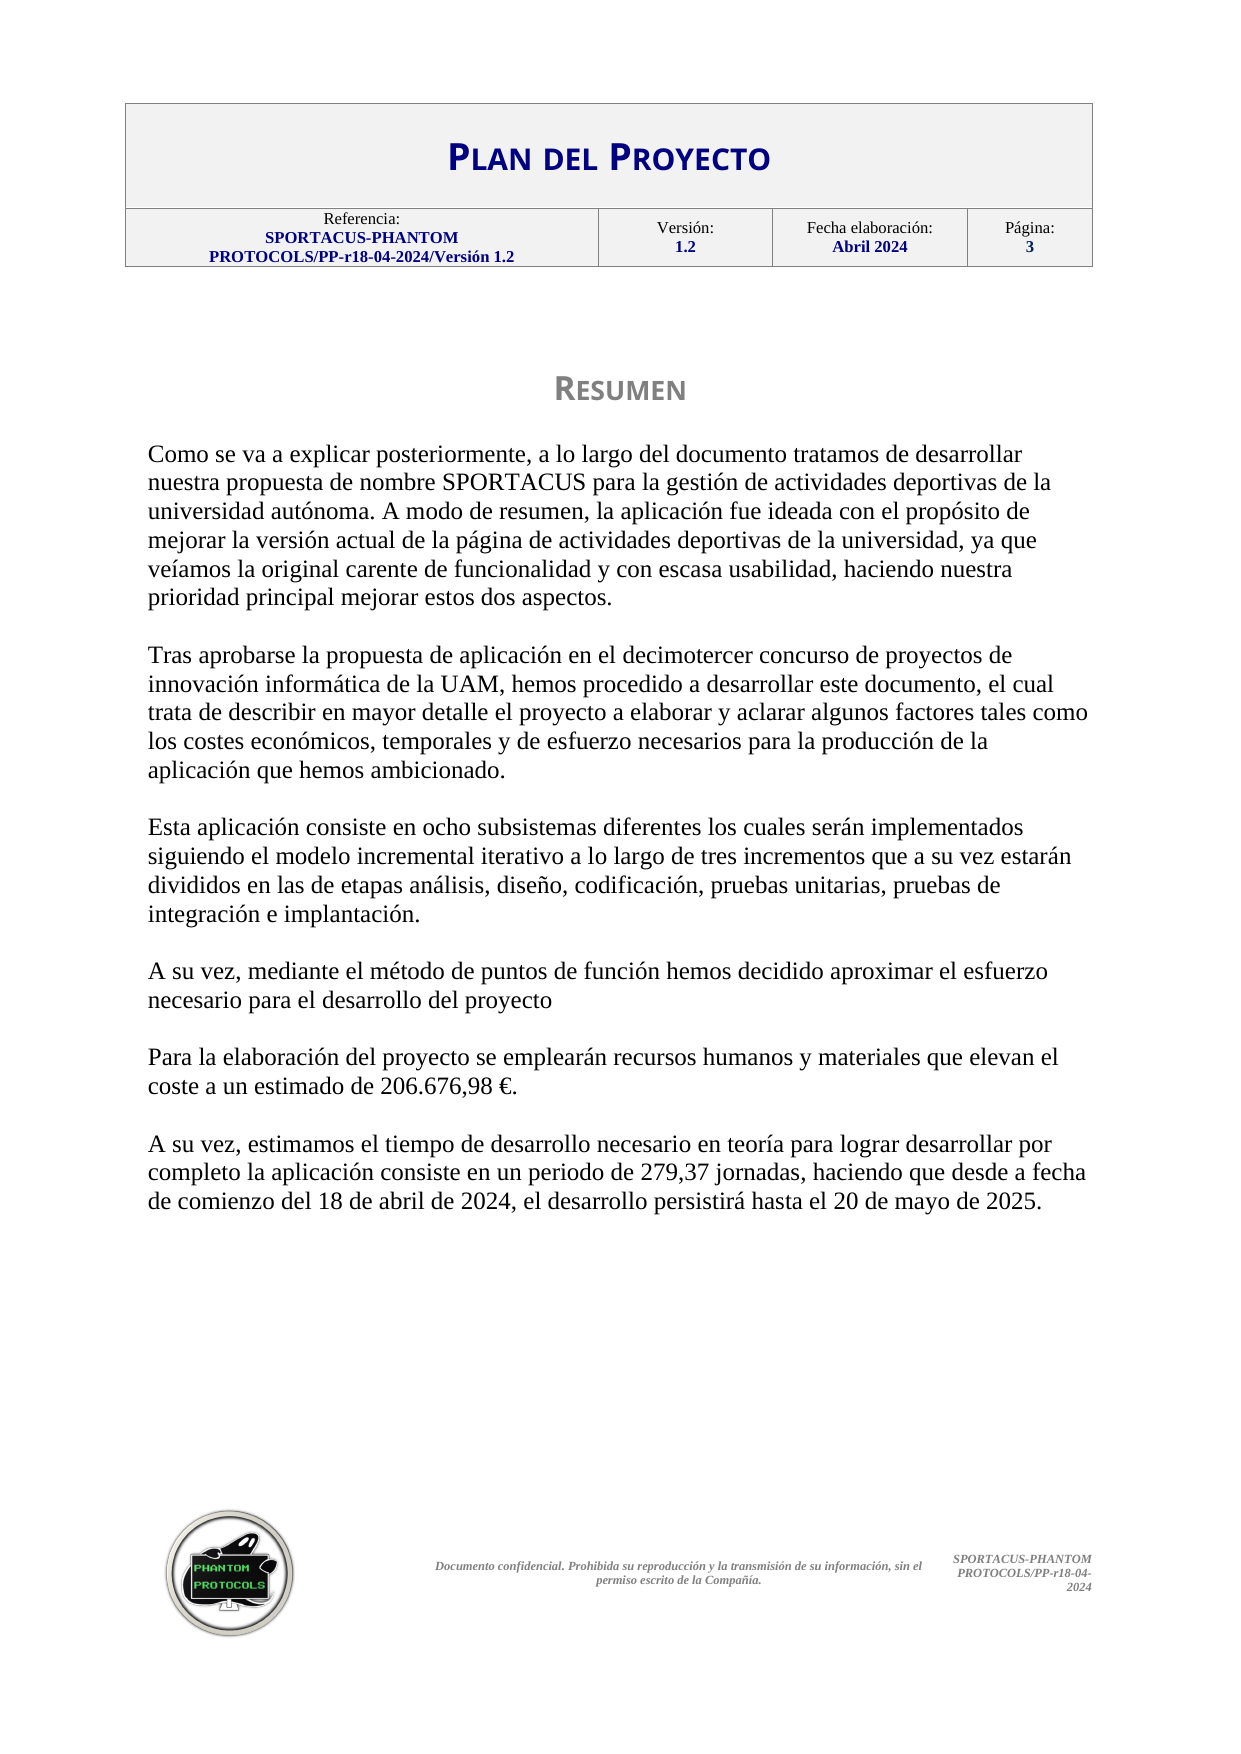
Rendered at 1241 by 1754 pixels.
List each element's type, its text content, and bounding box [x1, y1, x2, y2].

text Para la elaboración del proyecto se emplearán recursos humanos y materiales que elevan el coste a un estimado de 206.676,98 €. [148, 1042, 1092, 1100]
text Resumen [148, 364, 1092, 410]
text Tras aprobarse la propuesta de aplicación en el decimotercer concurso de proyectos de innovación informática de la UAM, hemos procedido a desarrollar este documento, el cual trata de describir en mayor detalle el proyecto a elaborar y aclarar algunos factores tales como los costes económicos, temporales y de esfuerzo necesarios para la producción de la aplicación que hemos ambicionado. [148, 640, 1092, 784]
text A su vez, mediante el método de puntos de función hemos decidido aproximar el esfuerzo necesario para el desarrollo del proyecto [148, 956, 1092, 1014]
text Como se va a explicar posteriormente, a lo largo del documento tratamos de desarrollar nuestra propuesta de nombre SPORTACUS para la gestión de actividades deportivas de la universidad autónoma. A modo de resumen, la aplicación fue ideada con el propósito de mejorar la versión actual de la página de actividades deportivas de la universidad, ya que veíamos la original carente de funcionalidad y con escasa usabilidad, haciendo nuestra prioridad principal mejorar estos dos aspectos. [148, 439, 1092, 611]
text Esta aplicación consiste en ocho subsistemas diferentes los cuales serán implementados siguiendo el modelo incremental iterativo a lo largo de tres incrementos que a su vez estarán divididos en las de etapas análisis, diseño, codificación, pruebas unitarias, pruebas de integración e implantación. [148, 812, 1092, 927]
picture [162, 1506, 296, 1640]
text A su vez, estimamos el tiempo de desarrollo necesario en teoría para lograr desarrollar por completo la aplicación consiste en un periodo de 279,37 jornadas, haciendo que desde a fecha de comienzo del 18 de abril de 2024, el desarrollo persistirá hasta el 20 de mayo de 2025. [148, 1129, 1092, 1215]
